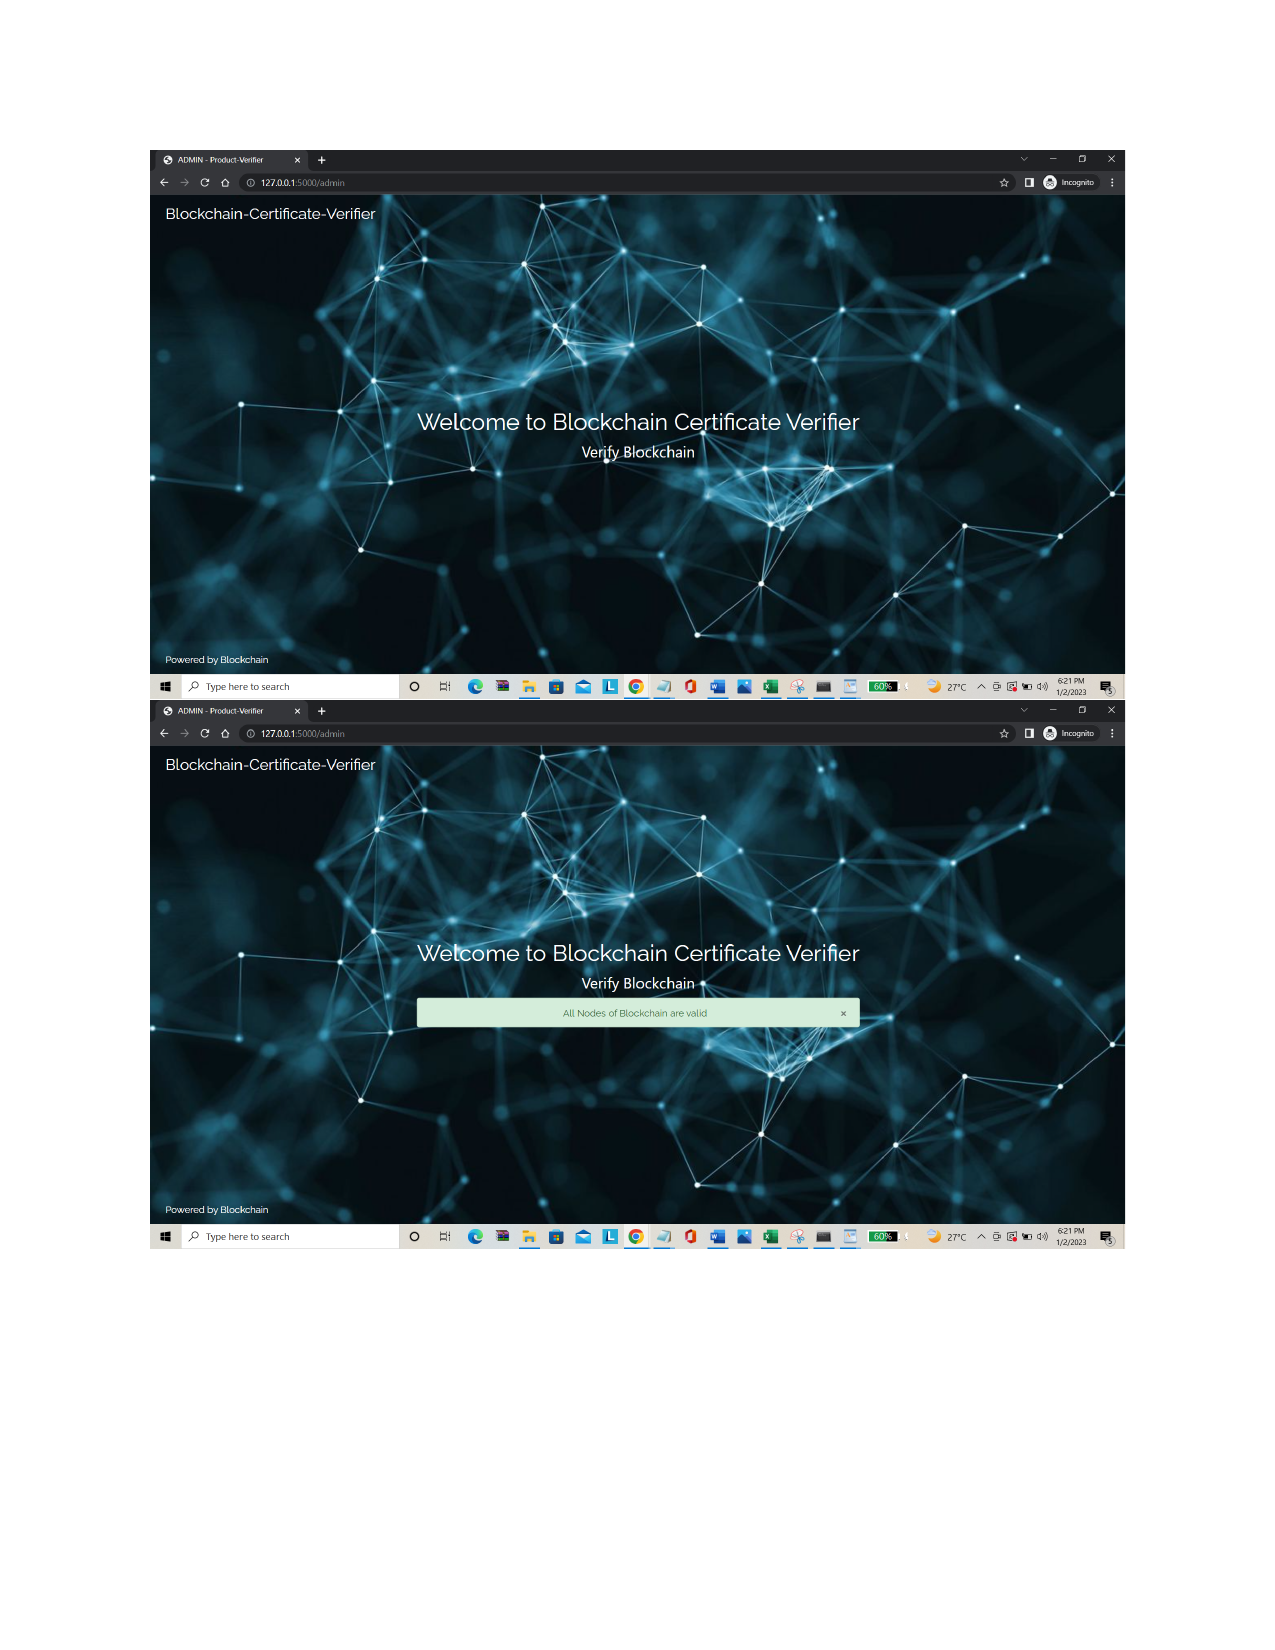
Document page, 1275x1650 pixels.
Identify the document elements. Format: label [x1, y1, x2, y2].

picture [150, 700, 1125, 1249]
picture [150, 150, 1125, 699]
